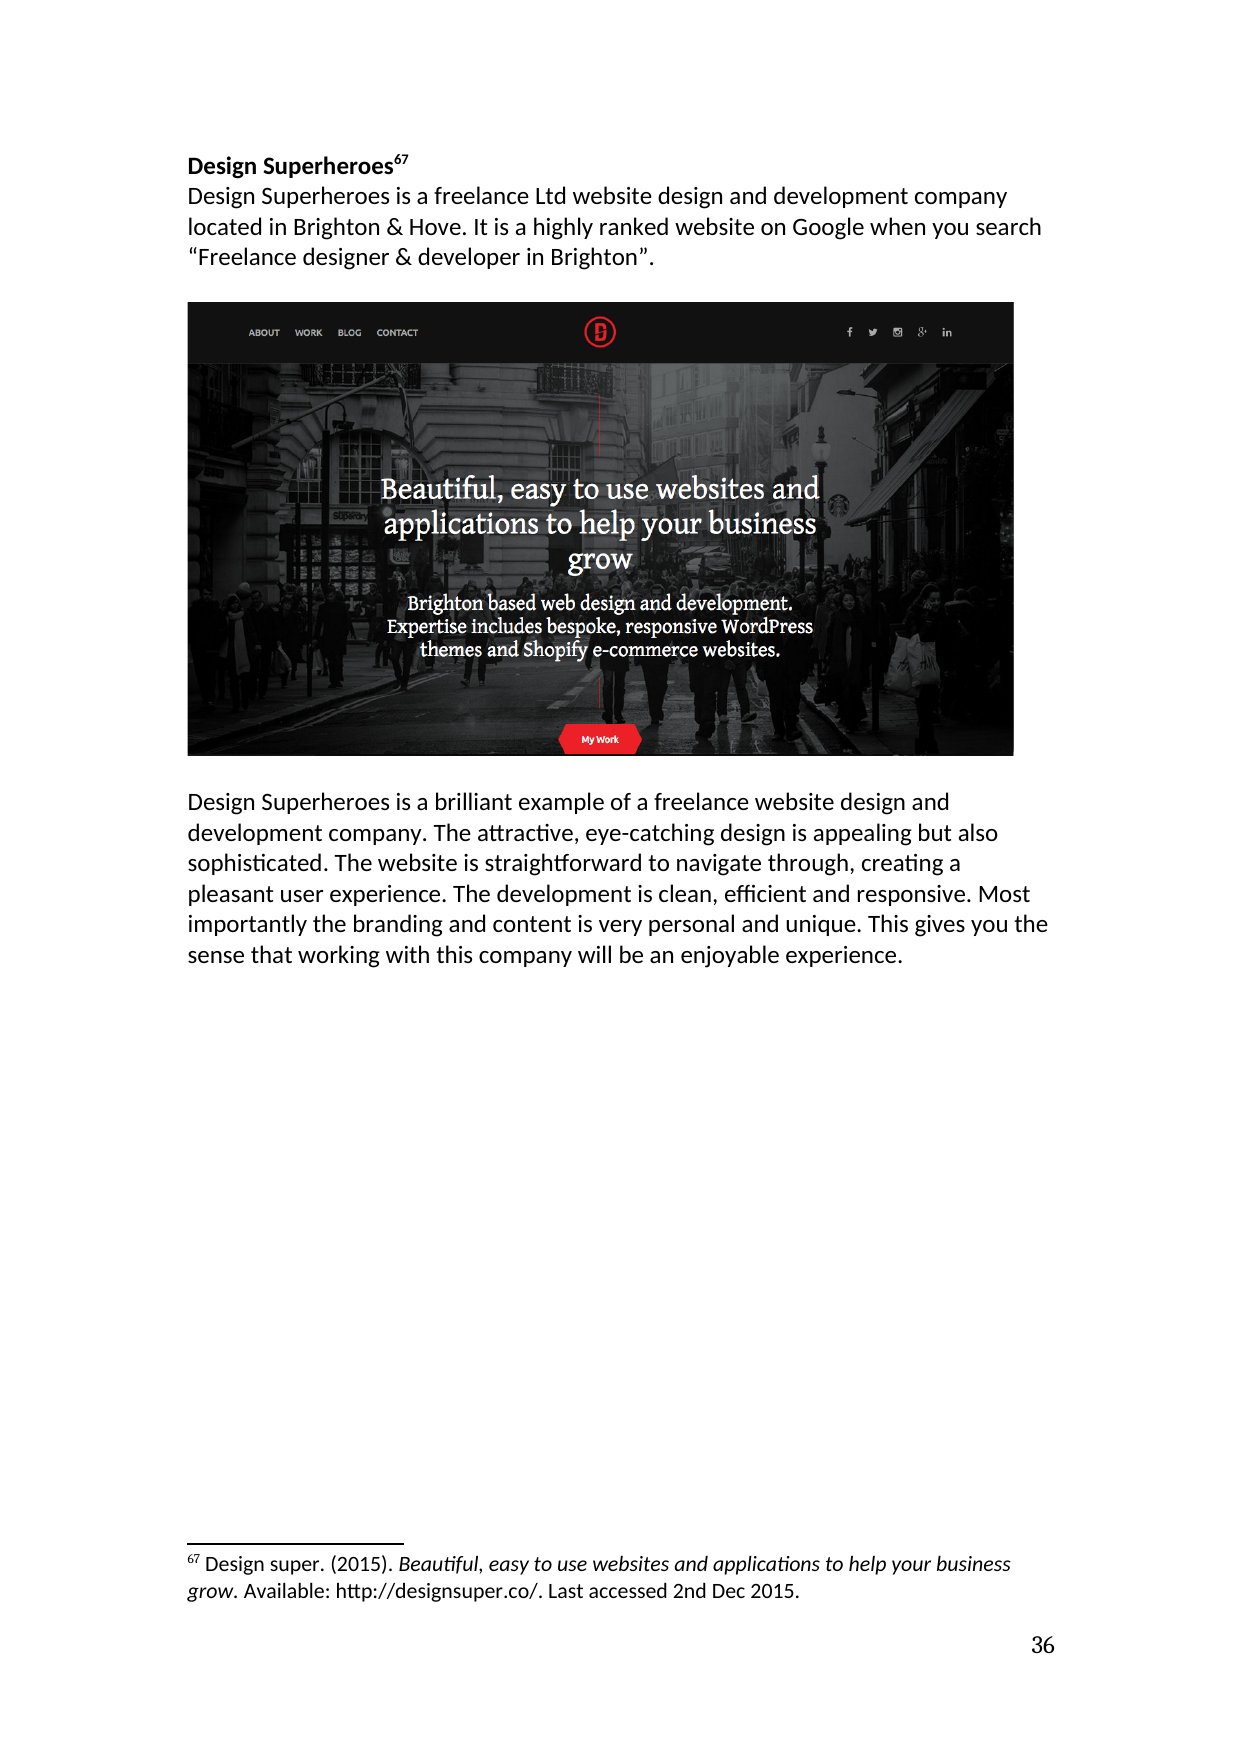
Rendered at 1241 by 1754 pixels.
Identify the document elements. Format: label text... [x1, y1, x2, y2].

text Design Superheroes is a freelance Ltd website design and development company located in Brighton & Hove. It is a highly ranked website on Google when you search “Freelance designer & developer in Brighton”. [187, 181, 1049, 272]
picture [187, 302, 1014, 756]
text Design Superheroes is a brilliant example of a freelance website design and development company. The attractive, eye-catching design is appealing but also sophisticated. The website is straightforward to navigate through, creating a pleasant user experience. The development is clean, efficient and responsive. Most importantly the branding and content is very personal and unique. This gives you the sense that working with this company will be an enjoyable experience. [187, 786, 1049, 969]
text Design Superheroes [187, 150, 1049, 181]
